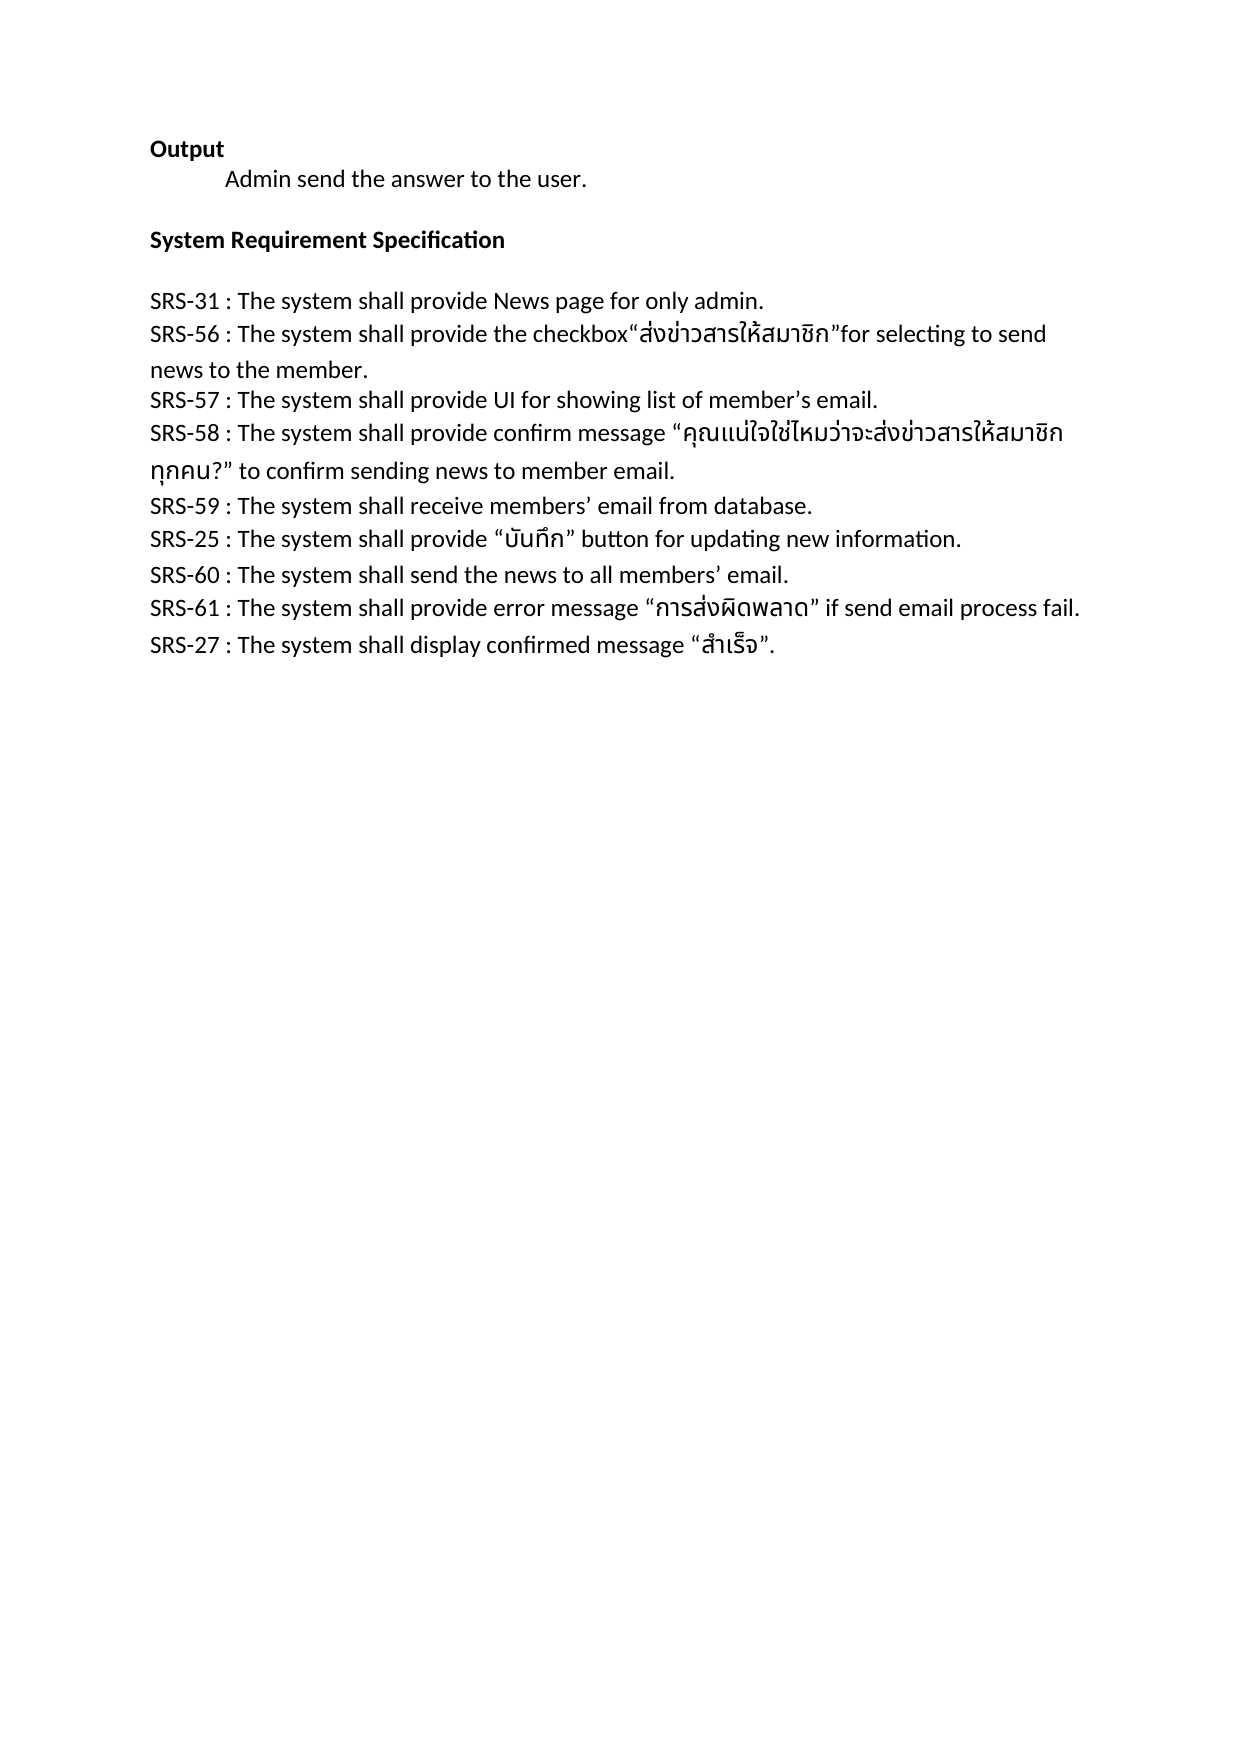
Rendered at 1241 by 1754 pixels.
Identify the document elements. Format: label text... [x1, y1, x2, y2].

text SRS-60 : The system shall send the news to all members’ email. [150, 559, 1090, 589]
text Output [150, 133, 1090, 163]
text System Requirement Specification [150, 224, 1090, 255]
text SRS-56 : The system shall provide the checkbox“ส่งข่าวสารให้สมาชิก”for selecting to send news to the member. [150, 316, 1090, 384]
text SRS-27 : The system shall display confirmed message “สำเร็จ”. [150, 627, 1090, 665]
text SRS-61 : The system shall provide error message “การส่งผิดพลาด” if send email process fail. [150, 589, 1090, 627]
text SRS-25 : The system shall provide “บันทึก” button for updating new information. [150, 521, 1090, 559]
text SRS-31 : The system shall provide News page for only admin. [150, 255, 1090, 316]
text Admin send the answer to the user. [150, 163, 1090, 194]
text SRS-59 : The system shall receive members’ email from database. [150, 491, 1090, 521]
text SRS-58 : The system shall provide confirm message “คุณแน่ใจใช่ไหมว่าจะส่งข่าวสารให้สมาชิกทุกคน?” to confirm sending news to member email. [150, 415, 1090, 491]
text SRS-57 : The system shall provide UI for showing list of member’s email. [150, 384, 1090, 415]
